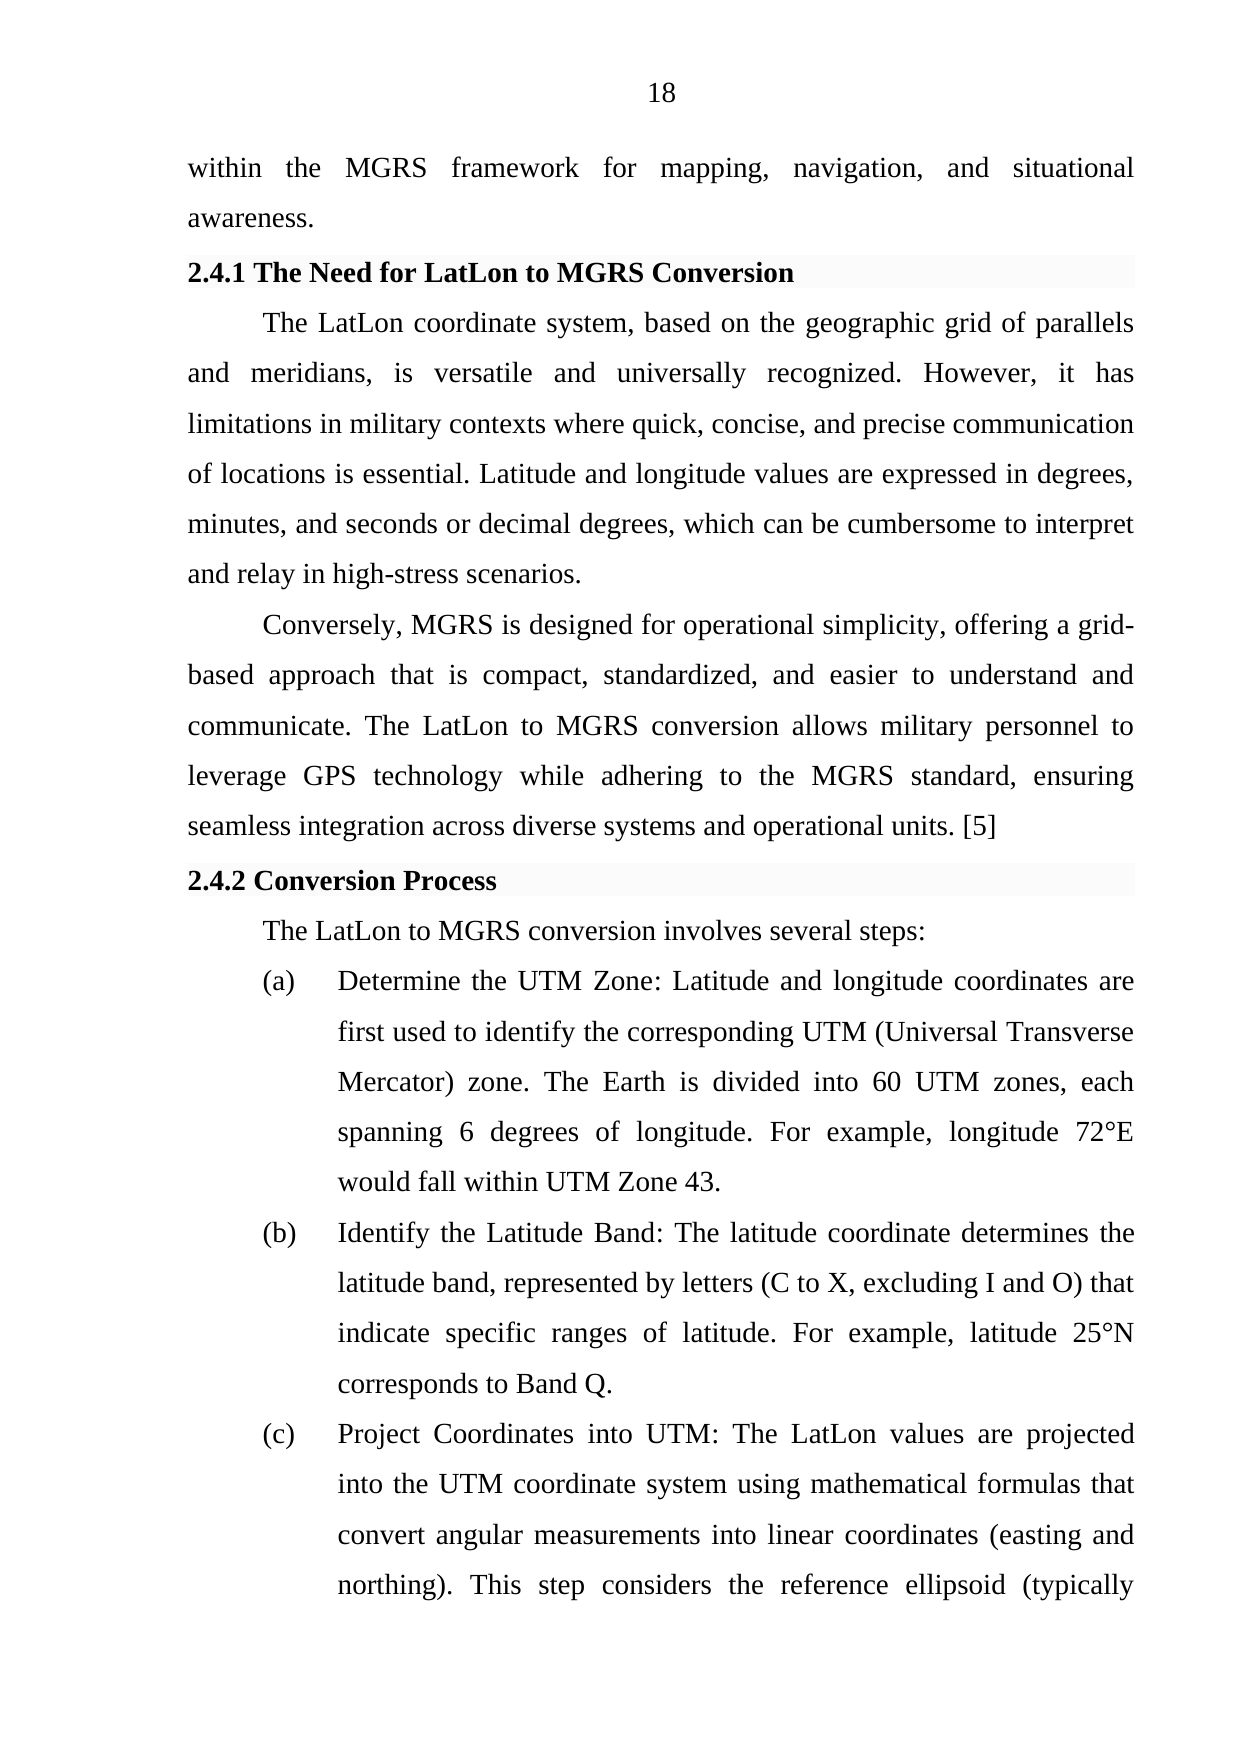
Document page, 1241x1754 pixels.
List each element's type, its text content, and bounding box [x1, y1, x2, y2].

list Determine the UTM Zone: Latitude and longitude coordinates are first used to identify the corresponding UTM (Universal Transverse Mercator) zone. The Earth is divided into 60 UTM zones, each spanning 6 degrees of longitude. For example, longitude 72°E would fall within UTM Zone 43. [262, 963, 1135, 1198]
text The LatLon coordinate system, based on the geographic grid of parallels and meridians, is versatile and universally recognized. However, it has limitations in military contexts where quick, concise, and precise communication of locations is essential. Latitude and longitude values are expressed in degrees, minutes, and seconds or decimal degrees, which can be cumbersome to interpret and relay in high-stress scenarios. [187, 305, 1135, 590]
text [187, 150, 1135, 234]
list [262, 1416, 1135, 1601]
list Identify the Latitude Band: The latitude coordinate determines the latitude band, represented by letters (C to X, excluding I and O) that indicate specific ranges of latitude. For example, latitude 25°N corresponds to Band Q. [262, 1215, 1135, 1399]
subtitle 2.4.1 The Need for LatLon to MGRS Conversion [187, 255, 1135, 288]
subtitle 2.4.2 Conversion Process [187, 863, 1135, 896]
text The LatLon to MGRS conversion involves several steps: [187, 913, 1135, 947]
text Conversely, MGRS is designed for operational simplicity, offering a grid-based approach that is compact, standardized, and easier to understand and communicate. The LatLon to MGRS conversion allows military personnel to leverage GPS technology while adhering to the MGRS standard, ensuring seamless integration across diverse systems and operational units. [5] [187, 607, 1135, 842]
